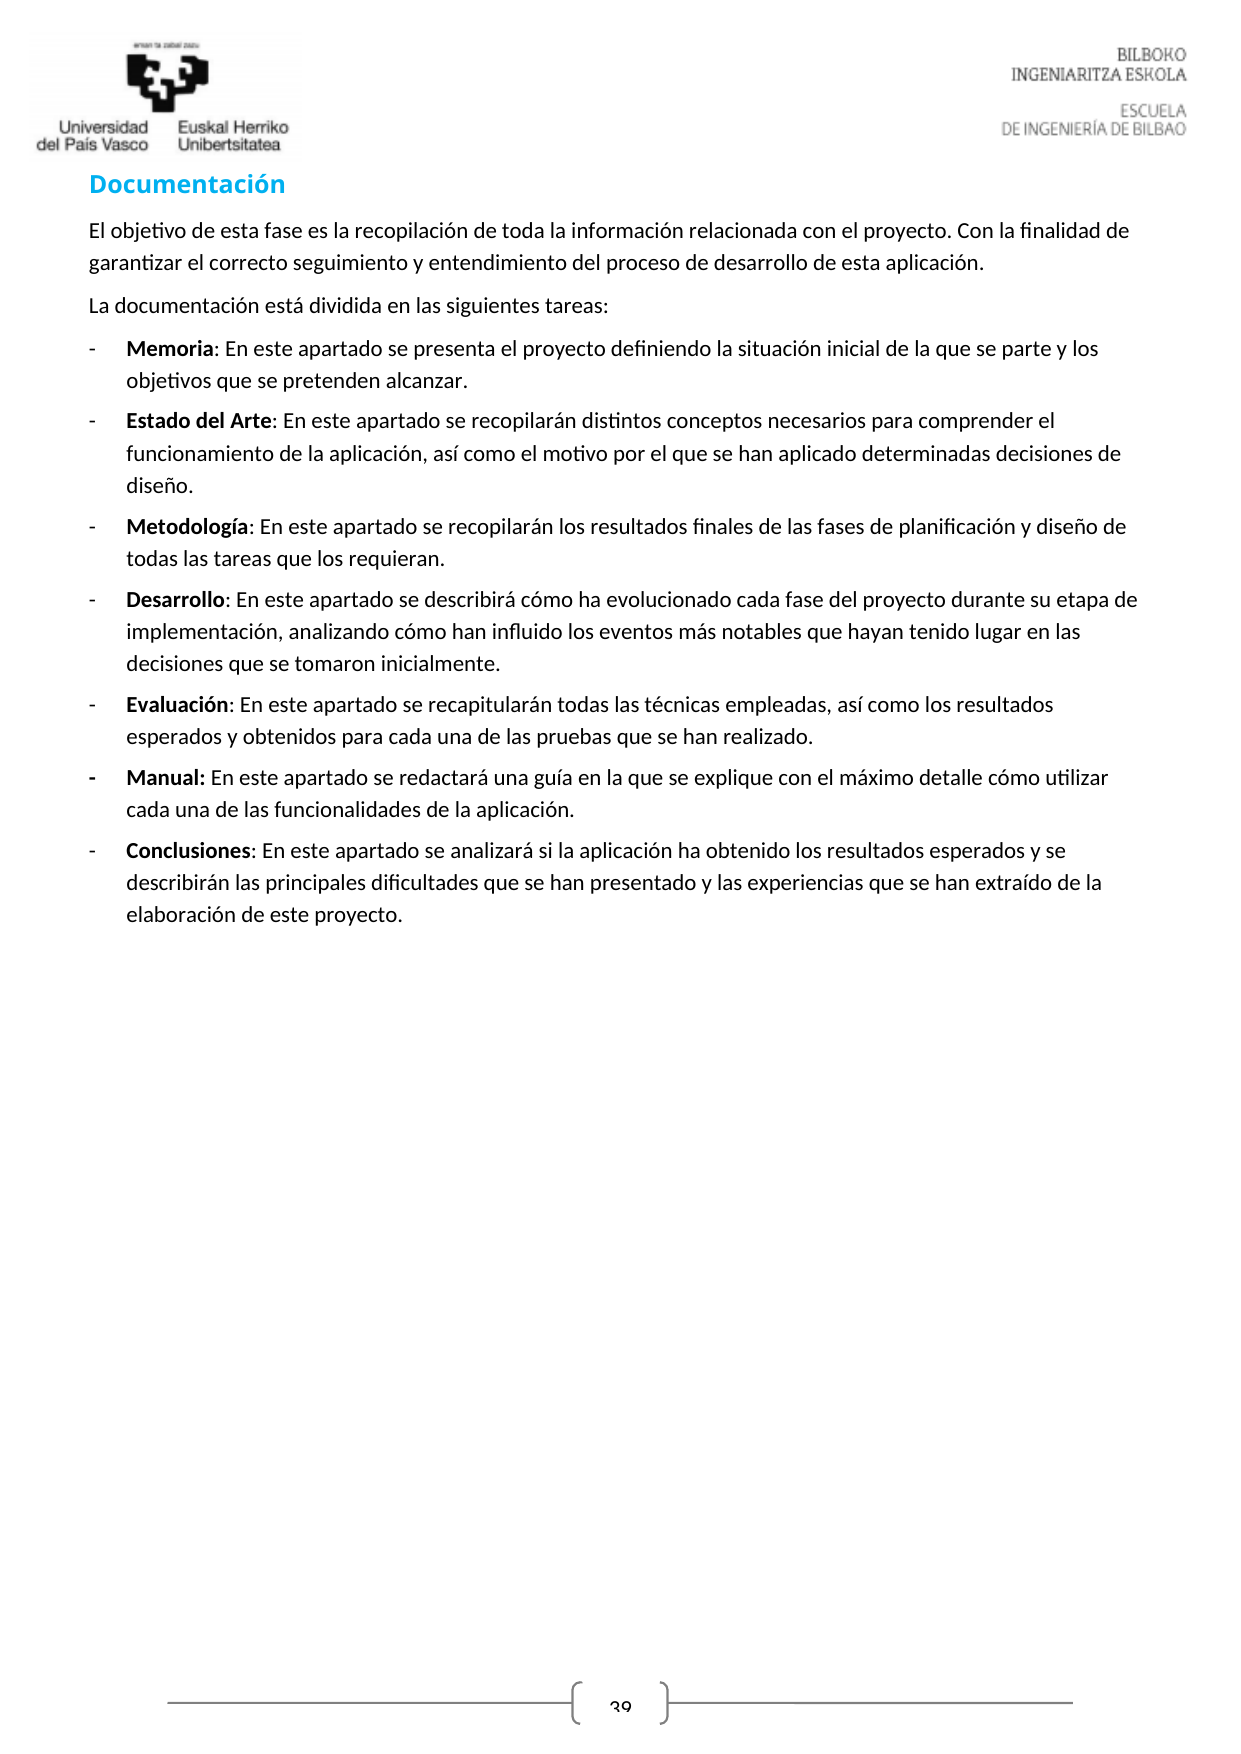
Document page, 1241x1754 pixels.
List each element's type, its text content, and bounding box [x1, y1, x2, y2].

text El objetivo de esta fase es la recopilación de toda la información relacionada con el proyecto. Con la finalidad de garantizar el correcto seguimiento y entendimiento del proceso de desarrollo de esta aplicación. [89, 216, 1152, 276]
list Conclusiones: En este apartado se analizará si la aplicación ha obtenido los resultados esperados y se describirán las principales dificultades que se han presentado y las experiencias que se han extraído de la elaboración de este proyecto. [89, 836, 1152, 928]
list Evaluación: En este apartado se recapitularán todas las técnicas empleadas, así como los resultados esperados y obtenidos para cada una de las pruebas que se han realizado. [89, 690, 1152, 750]
picture [29, 25, 1213, 162]
list Manual: En este apartado se redactará una guía en la que se explique con el máximo detalle cómo utilizar cada una de las funcionalidades de la aplicación. [89, 763, 1152, 823]
subtitle Documentación [89, 102, 1152, 201]
text La documentación está dividida en las siguientes tareas: [89, 291, 1152, 319]
list Metodología: En este apartado se recopilarán los resultados finales de las fases de planificación y diseño de todas las tareas que los requieran. [89, 512, 1152, 572]
list Desarrollo: En este apartado se describirá cómo ha evolucionado cada fase del proyecto durante su etapa de implementación, analizando cómo han influido los eventos más notables que hayan tenido lugar en las decisiones que se tomaron inicialmente. [89, 585, 1152, 677]
list Estado del Arte: En este apartado se recopilarán distintos conceptos necesarios para comprender el funcionamiento de la aplicación, así como el motivo por el que se han aplicado determinadas decisiones de diseño. [89, 407, 1152, 499]
list Memoria: En este apartado se presenta el proyecto definiendo la situación inicial de la que se parte y los objetivos que se pretenden alcanzar. [89, 334, 1152, 394]
